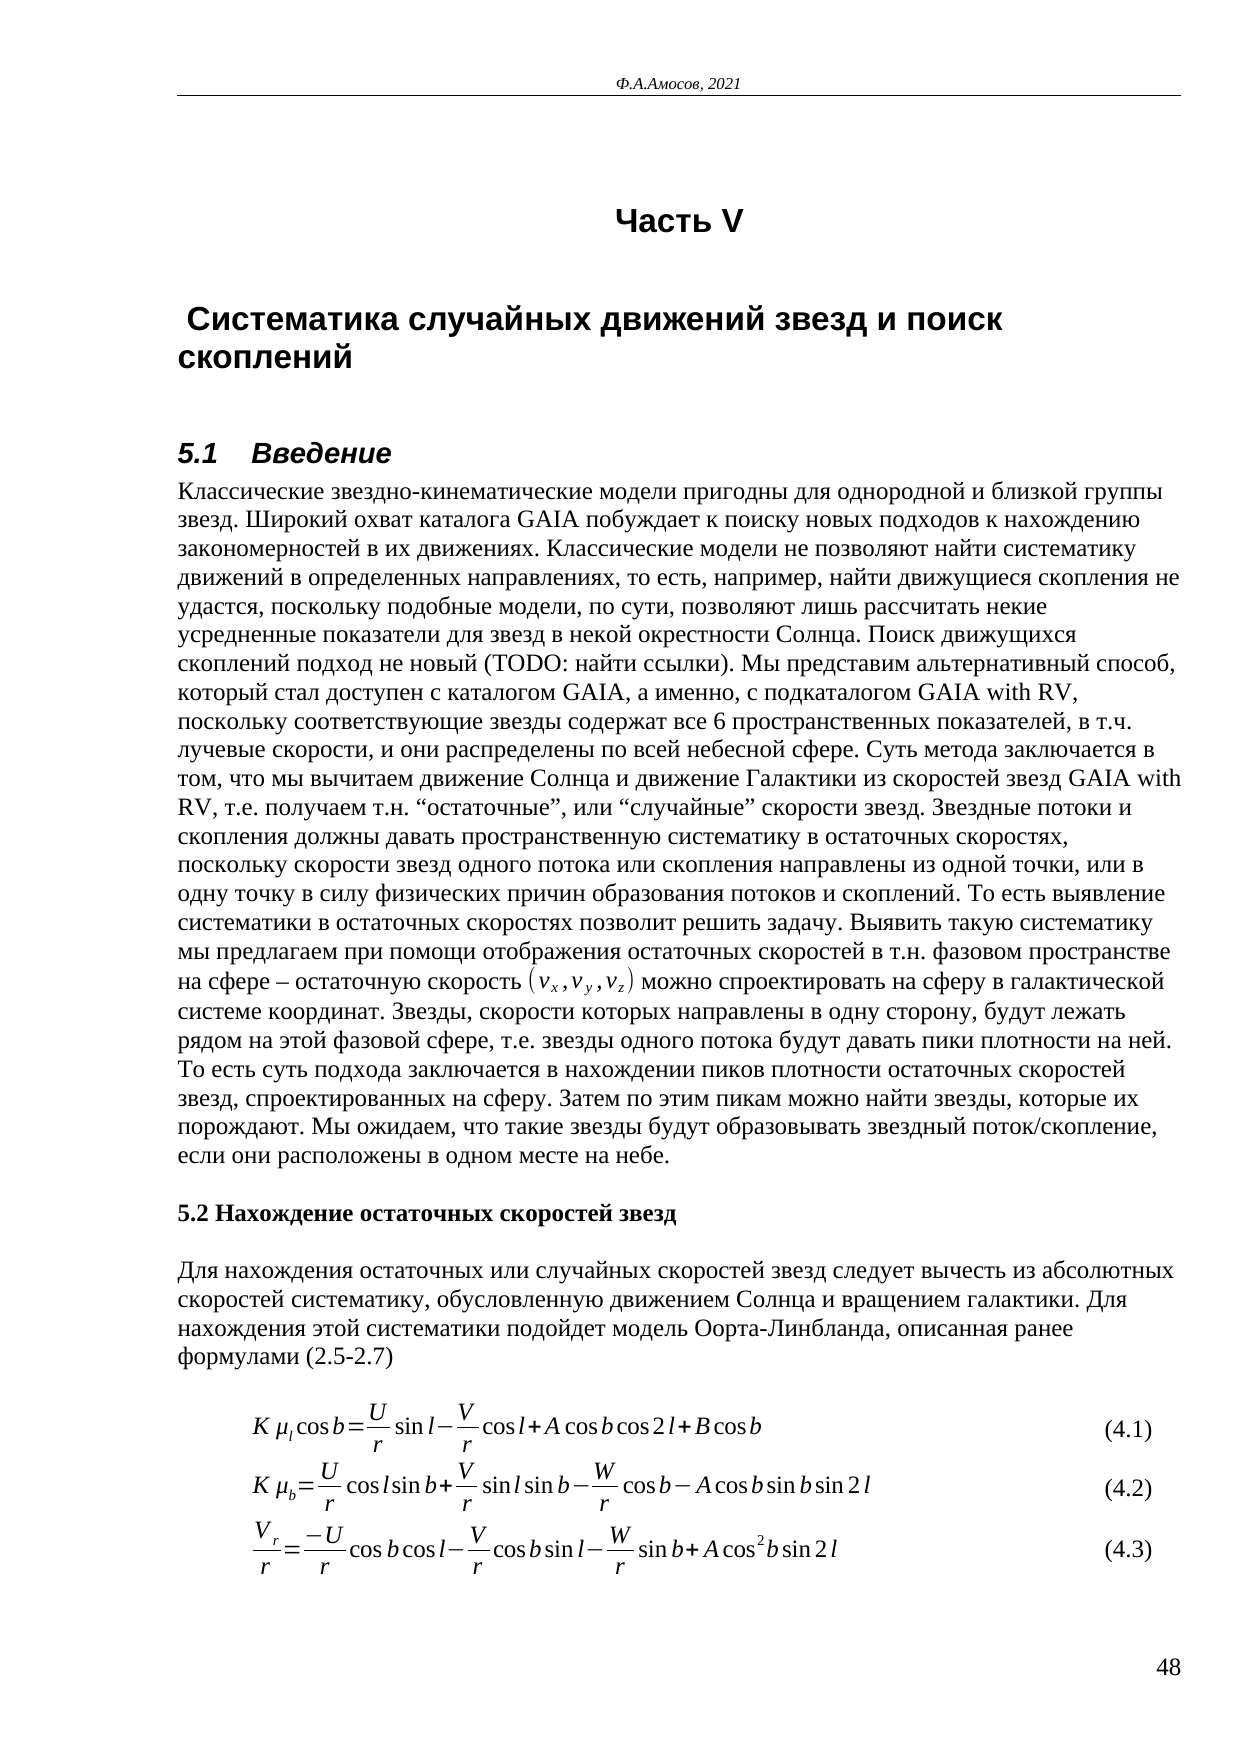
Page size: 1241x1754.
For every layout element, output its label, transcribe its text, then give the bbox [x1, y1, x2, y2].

text То есть суть подхода заключается в нахождении пиков плотности остаточных скоростей звезд, спроектированных на сферу. Затем по этим пикам можно найти звезды, которые их порождают. Мы ожидаем, что такие звезды будут образовывать звездный поток/скопление, если они расположены в одном месте на небе. [177, 1054, 1181, 1169]
subtitle Часть V [177, 201, 1181, 239]
subtitle Введение [177, 436, 1181, 469]
text 5.2 Нахождение остаточных скоростей звезд [177, 1198, 1181, 1226]
text Для нахождения остаточных или случайных скоростей звезд следует вычесть из абсолютных скоростей систематику, обусловленную движением Солнца и вращением галактики. Для нахождения этой систематики подойдет модель Оорта-Линбланда, описанная ранее формулами (2.5-2.7) [177, 1255, 1181, 1370]
subtitle Систематика случайных движений звезд и поиск скоплений [177, 299, 1181, 376]
text Классические звездно-кинематические модели пригодны для однородной и близкой группы звезд. Широкий охват каталога GAIA побуждает к поиску новых подходов к нахождению закономерностей в их движениях. Классические модели не позволяют найти систематику движений в определенных направлениях, то есть, например, найти движущиеся скопления не удастся, поскольку подобные модели, по сути, позволяют лишь рассчитать некие усредненные показатели для звезд в некой окрестности Солнца. Поиск движущихся скоплений подход не новый (TODO: найти ссылки). Мы представим альтернативный способ, который стал доступен с каталогом GAIA, а именно, с подкаталогом GAIA with RV, поскольку соответствующие звезды содержат все 6 пространственных показателей, в т.ч. лучевые скорости, и они распределены по всей небесной сфере. Суть метода заключается в том, что мы вычитаем движение Солнца и движение Галактики из скоростей звезд GAIA with RV, т.е. получаем т.н. “остаточные”, или “случайные” скорости звезд. Звездные потоки и скопления должны давать пространственную систематику в остаточных скоростях, поскольку скорости звезд одного потока или скопления направлены из одной точки, или в одну точку в силу физических причин образования потоков и скоплений. То есть выявление систематики в остаточных скоростях позволит решить задачу. Выявить такую систематику мы предлагаем при помощи отображения остаточных скоростей в т.н. фазовом пространстве на сфере – остаточную скорость можно спроектировать на сферу в галактической системе координат. Звезды, скорости которых направлены в одну сторону, будут лежать рядом на этой фазовой сфере, т.е. звезды одного потока будут давать пики плотности на ней. [177, 476, 1181, 1054]
text (4.1) (4.2) (4.3) [222, 1399, 1181, 1579]
